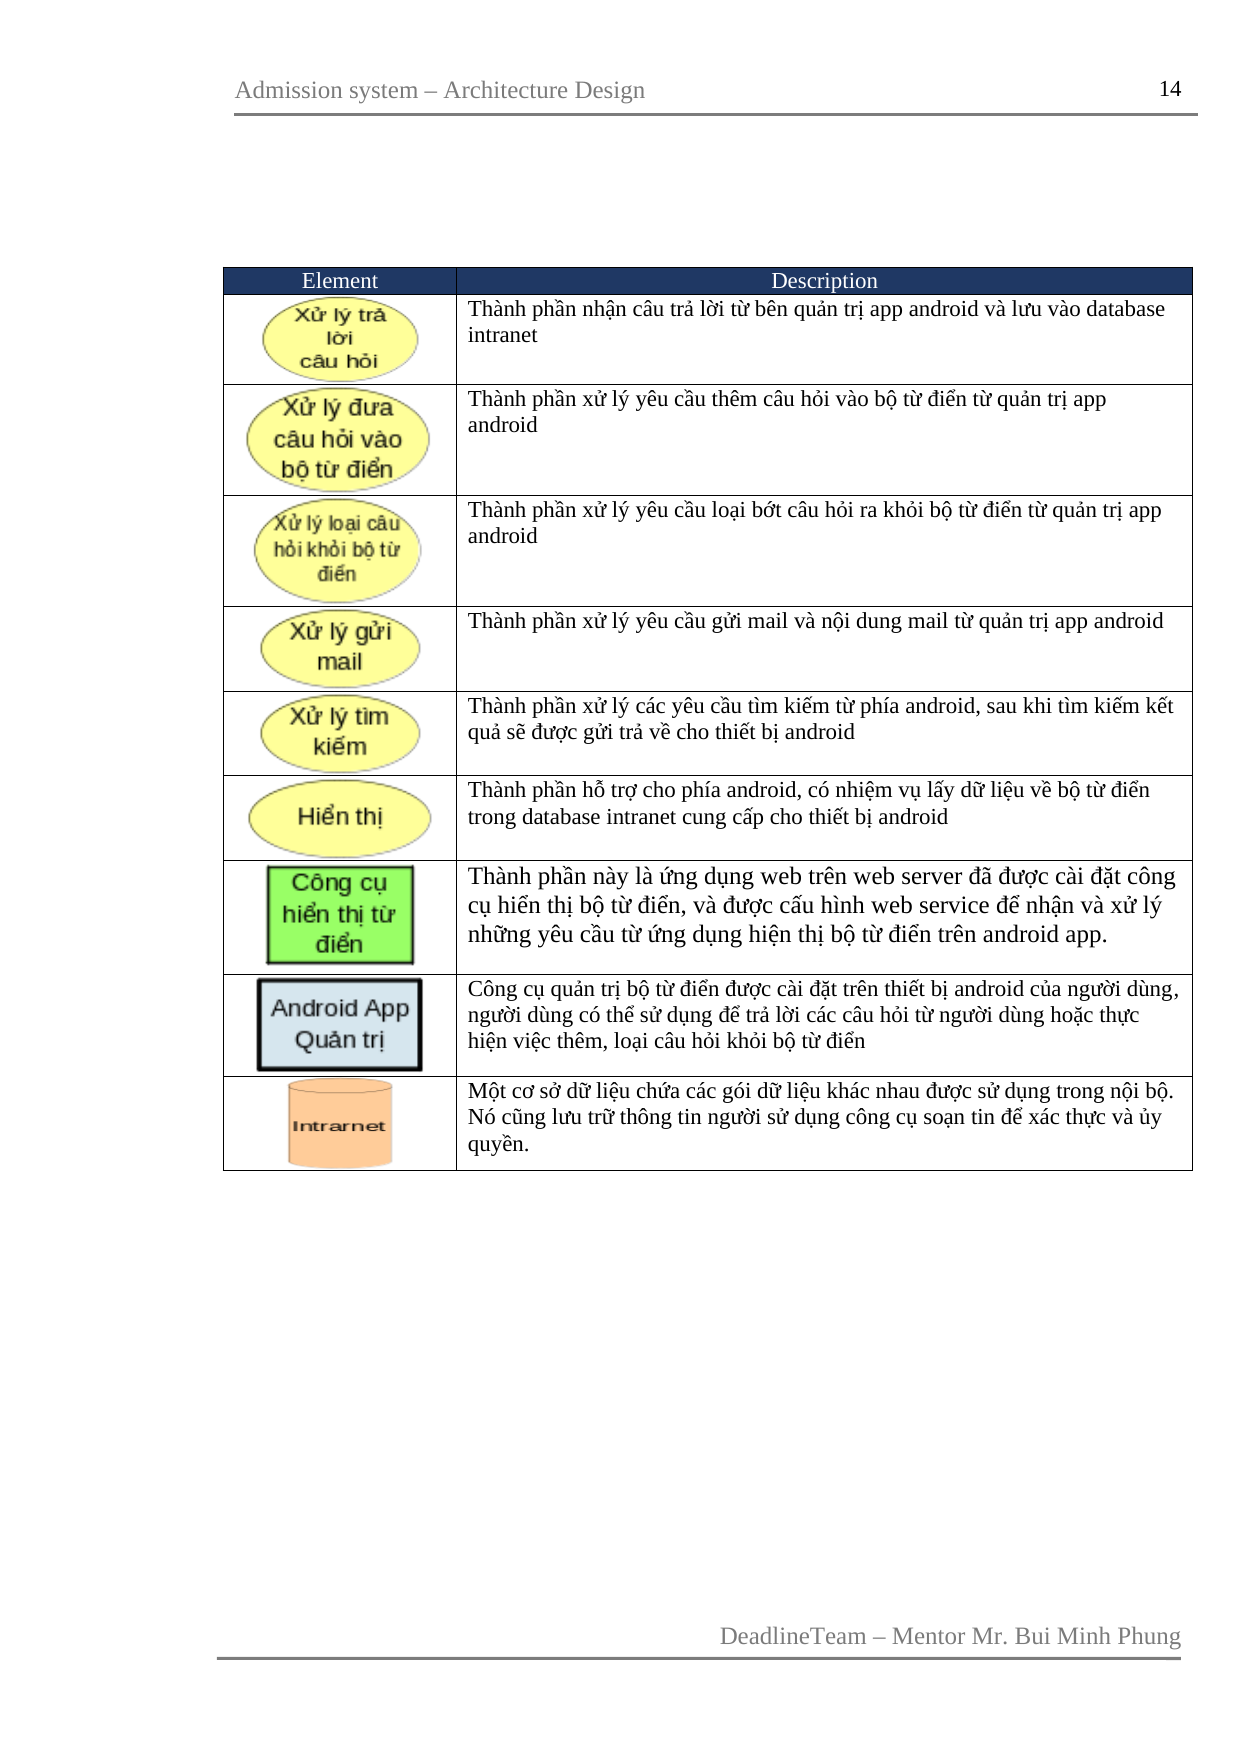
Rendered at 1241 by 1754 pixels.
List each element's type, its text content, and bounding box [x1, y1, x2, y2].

table_cell [224, 607, 456, 691]
table_header Element [224, 268, 456, 294]
table_cell Thành phần này là ứng dụng web trên web server đã được cài đặt công cụ hiển thị bộ từ điển, và được cấu hình web service để nhận và xử lý những yêu cầu từ ứng dụng hiện thị bộ từ điển trên android app. [457, 861, 1192, 974]
table_cell [224, 975, 456, 1076]
table_cell [224, 861, 456, 974]
table_cell Thành phần xử lý yêu cầu loại bớt câu hỏi ra khỏi bộ từ điển từ quản trị app android [457, 496, 1192, 606]
table_cell Công cụ quản trị bộ từ điển được cài đặt trên thiết bị android của người dùng, người dùng có thể sử dụng để trả lời các câu hỏi từ người dùng hoặc thực hiện việc thêm, loại câu hỏi khỏi bộ từ điển [457, 975, 1192, 1076]
table_header Description [457, 268, 1192, 294]
table_cell [224, 295, 456, 384]
table_cell Thành phần xử lý các yêu cầu tìm kiếm từ phía android, sau khi tìm kiếm kết quả sẽ được gửi trả về cho thiết bị android [457, 692, 1192, 775]
table_cell Thành phần xử lý yêu cầu gửi mail và nội dung mail từ quản trị app android [457, 607, 1192, 691]
table_cell Thành phần nhận câu trả lời từ bên quản trị app android và lưu vào database intranet [457, 295, 1192, 384]
table_cell [224, 692, 456, 775]
table_cell Một cơ sở dữ liệu chứa các gói dữ liệu khác nhau được sử dụng trong nội bộ. Nó cũng lưu trữ thông tin người sử dụng công cụ soạn tin để xác thực và ủy quyền. [457, 1077, 1192, 1169]
table_cell Thành phần xử lý yêu cầu thêm câu hỏi vào bộ từ điển từ quản trị app android [457, 385, 1192, 495]
table_cell Thành phần hỗ trợ cho phía android, có nhiệm vụ lấy dữ liệu về bộ từ điển trong database intranet cung cấp cho thiết bị android [457, 776, 1192, 860]
table_cell [224, 1077, 322, 1169]
table_cell [224, 385, 456, 495]
table_cell [224, 776, 456, 860]
table_cell [357, 1077, 456, 1169]
table_cell [224, 496, 456, 606]
